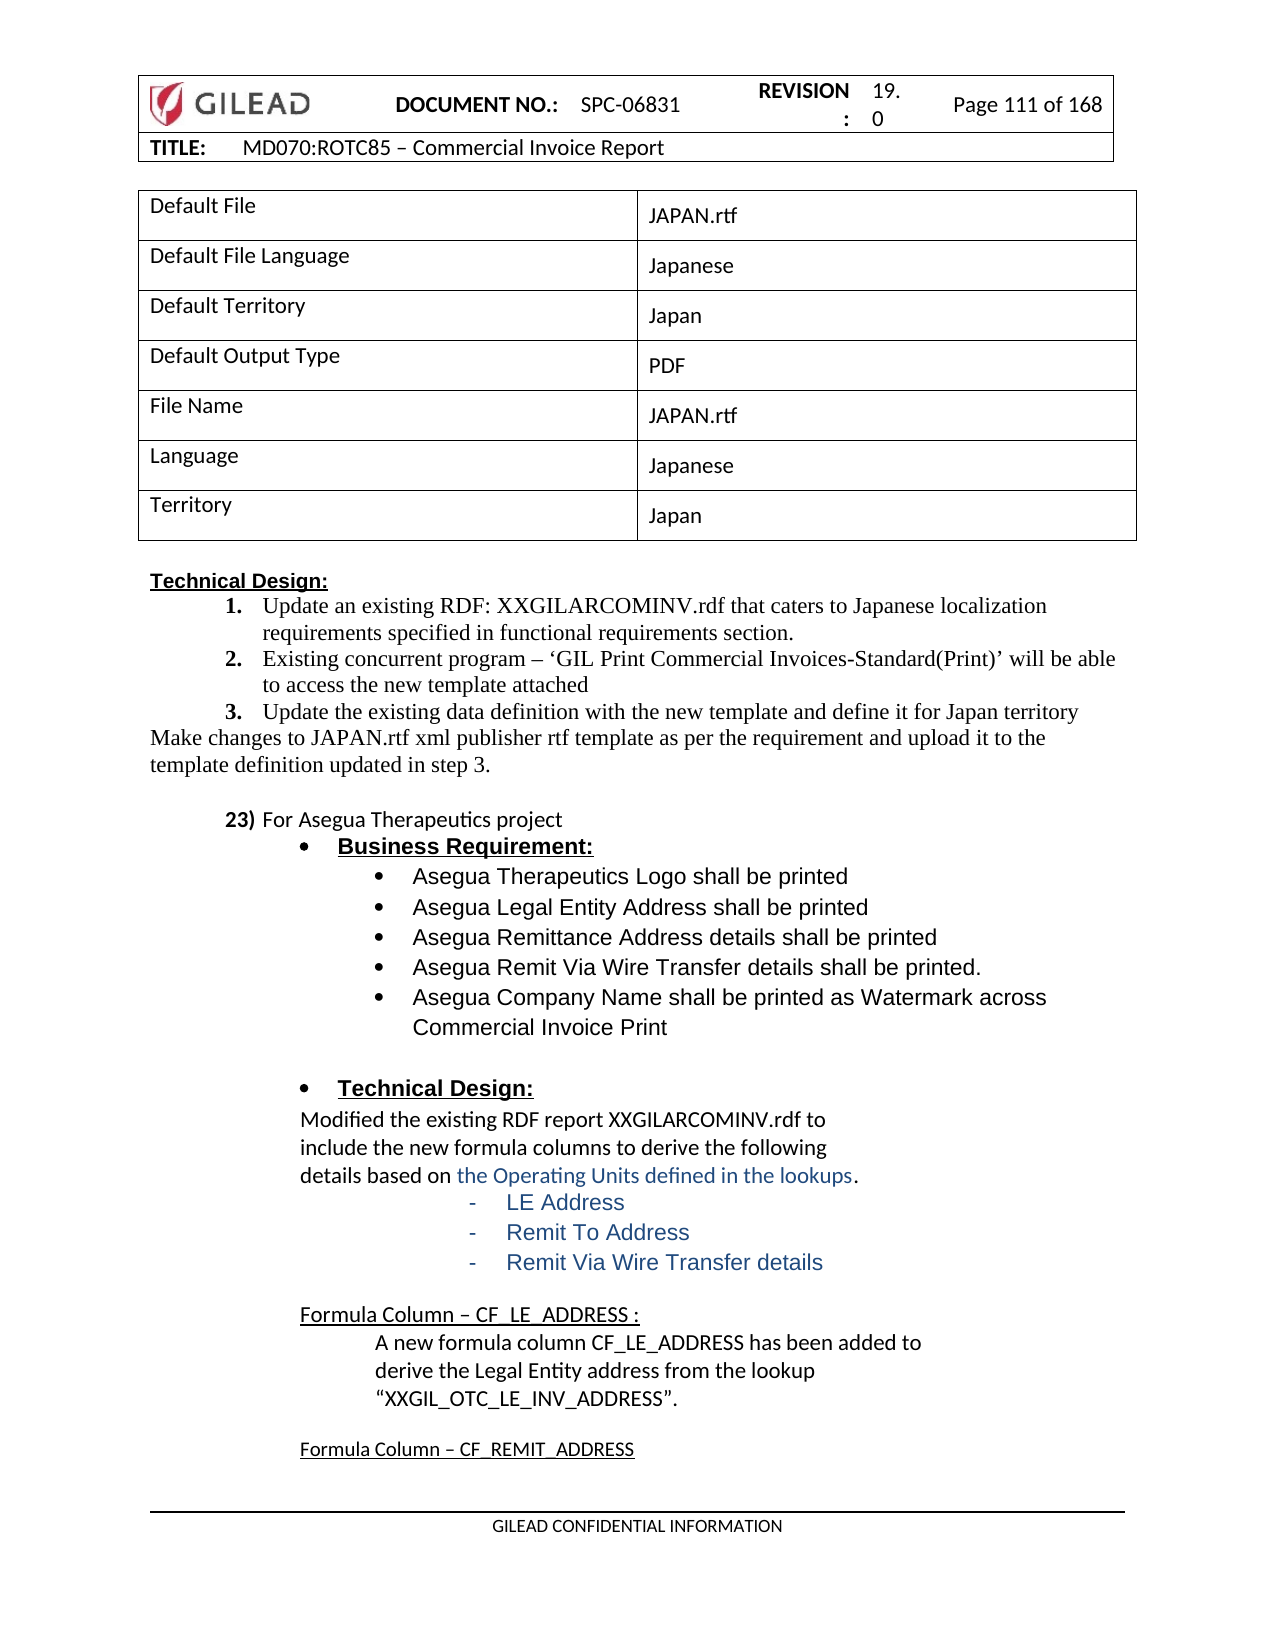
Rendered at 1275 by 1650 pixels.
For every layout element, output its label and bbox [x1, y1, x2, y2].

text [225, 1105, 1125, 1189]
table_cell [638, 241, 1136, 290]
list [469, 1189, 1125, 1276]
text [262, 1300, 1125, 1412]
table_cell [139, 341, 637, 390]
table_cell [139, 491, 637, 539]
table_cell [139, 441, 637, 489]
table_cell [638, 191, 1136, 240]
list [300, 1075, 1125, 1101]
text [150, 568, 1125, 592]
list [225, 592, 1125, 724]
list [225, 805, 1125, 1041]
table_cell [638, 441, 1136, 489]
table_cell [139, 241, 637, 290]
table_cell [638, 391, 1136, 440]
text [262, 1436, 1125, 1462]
picture [150, 82, 310, 126]
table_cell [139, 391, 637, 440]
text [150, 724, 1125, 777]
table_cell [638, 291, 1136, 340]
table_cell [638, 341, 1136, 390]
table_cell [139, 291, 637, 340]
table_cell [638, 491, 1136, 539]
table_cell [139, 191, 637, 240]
